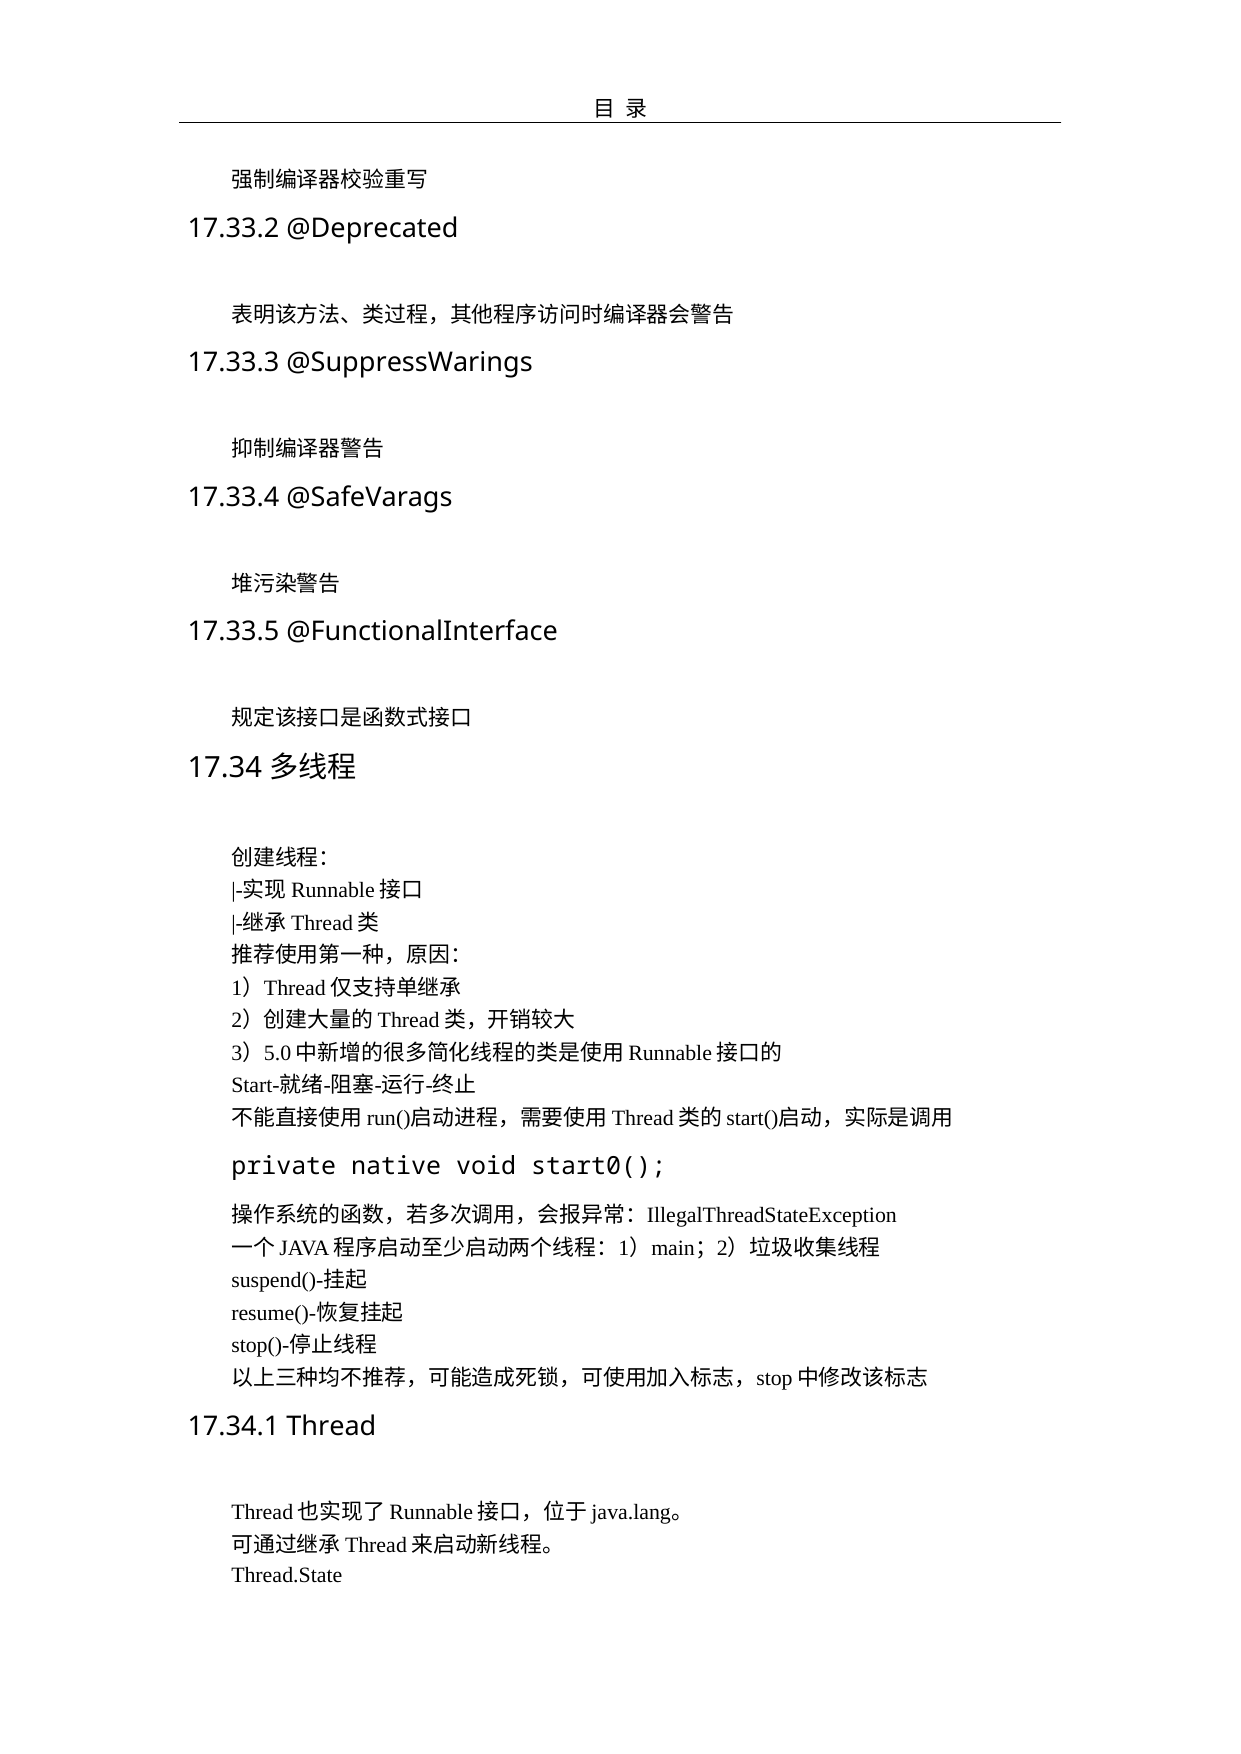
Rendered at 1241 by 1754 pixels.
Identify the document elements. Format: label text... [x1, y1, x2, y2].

text 一个JAVA程序启动至少启动两个线程：1）main；2）垃圾收集线程 [187, 1229, 1053, 1262]
text 操作系统的函数，若多次调用，会报异常：IllegalThreadStateException [187, 1197, 1053, 1229]
subtitle @Deprecated [187, 194, 1053, 259]
text 创建线程： [187, 839, 1053, 872]
text 规定该接口是函数式接口 [187, 699, 1053, 732]
text suspend()-挂起 [187, 1262, 1053, 1294]
text 抑制编译器警告 [187, 431, 1053, 463]
text 以上三种均不推荐，可能造成死锁，可使用加入标志，stop中修改该标志 [187, 1359, 1053, 1392]
text 强制编译器校验重写 [187, 162, 1053, 194]
subtitle 多线程 [187, 732, 1053, 797]
text 2）创建大量的Thread类，开销较大 [187, 1002, 1053, 1034]
subtitle @SafeVarags [187, 463, 1053, 528]
text stop()-停止线程 [187, 1327, 1053, 1359]
subtitle @SuppressWarings [187, 329, 1053, 394]
text Thread.State [187, 1559, 1053, 1591]
text 表明该方法、类过程，其他程序访问时编译器会警告 [187, 296, 1053, 329]
text resume()-恢复挂起 [187, 1294, 1053, 1327]
text Start-就绪-阻塞-运行-终止 [187, 1067, 1053, 1099]
text 堆污染警告 [187, 565, 1053, 598]
text 可通过继承Thread来启动新线程。 [187, 1526, 1053, 1559]
text 不能直接使用run()启动进程，需要使用Thread类的start()启动，实际是调用 [187, 1099, 1053, 1132]
text Thread也实现了Runnable接口，位于java.lang。 [187, 1494, 1053, 1526]
subtitle Thread [187, 1392, 1053, 1457]
text |-继承Thread类 [187, 904, 1053, 937]
text 1）Thread仅支持单继承 [187, 969, 1053, 1002]
text |-实现Runnable接口 [187, 872, 1053, 904]
text 3）5.0中新增的很多简化线程的类是使用Runnable接口的 [187, 1034, 1053, 1067]
subtitle @FunctionalInterface [187, 598, 1053, 663]
text 推荐使用第一种，原因： [187, 937, 1053, 969]
text private native void start0(); [187, 1132, 1053, 1197]
